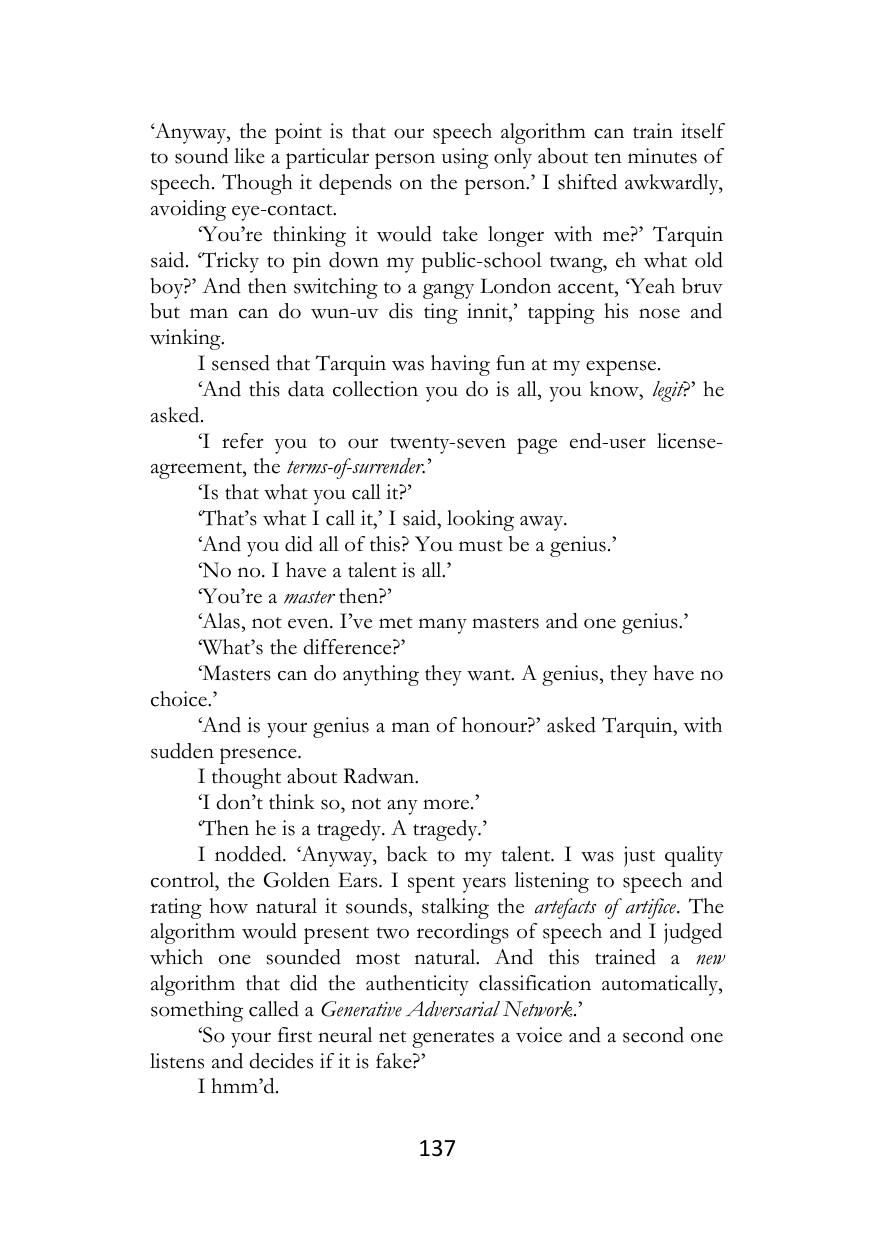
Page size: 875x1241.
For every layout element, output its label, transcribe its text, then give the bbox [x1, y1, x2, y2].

text ‘You’re a master then?’ [150, 583, 724, 609]
text I sensed that Tarquin was having fun at my expense. [150, 351, 724, 377]
text I thought about Radwan. [150, 764, 724, 790]
text ‘And you did all of this? You must be a genius.’ [150, 532, 724, 557]
text ‘Is that what you call it?’ [150, 480, 724, 506]
text ‘And is your genius a man of honour?’ asked Tarquin, with sudden presence. [150, 712, 724, 764]
text ‘Alas, not even. I’ve met many masters and one genius.’ [150, 609, 724, 635]
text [150, 118, 724, 222]
text ‘That’s what I call it,’ I said, looking away. [150, 506, 724, 532]
text ‘Then he is a tragedy. A tragedy.’ [150, 816, 724, 842]
text I nodded. ‘Anyway, back to my talent. I was just quality control, the Golden Ears. I spent years listening to speech and rating how natural it sounds, stalking the artefacts of artifice. The algorithm would present two recordings of speech and I judged which one sounded most natural. And this trained a new algorithm that did the authenticity classification automatically, something called a Generative Adversarial Network.’ [150, 842, 724, 1022]
text ‘What’s the difference?’ [150, 635, 724, 661]
text ‘I don’t think so, not any more.’ [150, 790, 724, 816]
text ‘And this data collection you do is all, you know, legit?’ he asked. [150, 377, 724, 428]
text ‘Masters can do anything they want. A genius, they have no choice.’ [150, 661, 724, 712]
text ‘I refer you to our twenty-seven page end-user license-agreement, the terms-of-surrender.’ [150, 428, 724, 480]
text I hmm’d. [150, 1074, 724, 1100]
text ‘You’re thinking it would take longer with me?’ Tarquin said. ‘Tricky to pin down my public-school twang, eh what old boy?’ And then switching to a gangy London accent, ‘Yeah bruv but man can do wun-uv dis ting innit,’ tapping his nose and winking. [150, 222, 724, 351]
text ‘So your first neural net generates a voice and a second one listens and decides if it is fake?’ [150, 1022, 724, 1074]
text ‘No no. I have a talent is all.’ [150, 557, 724, 583]
